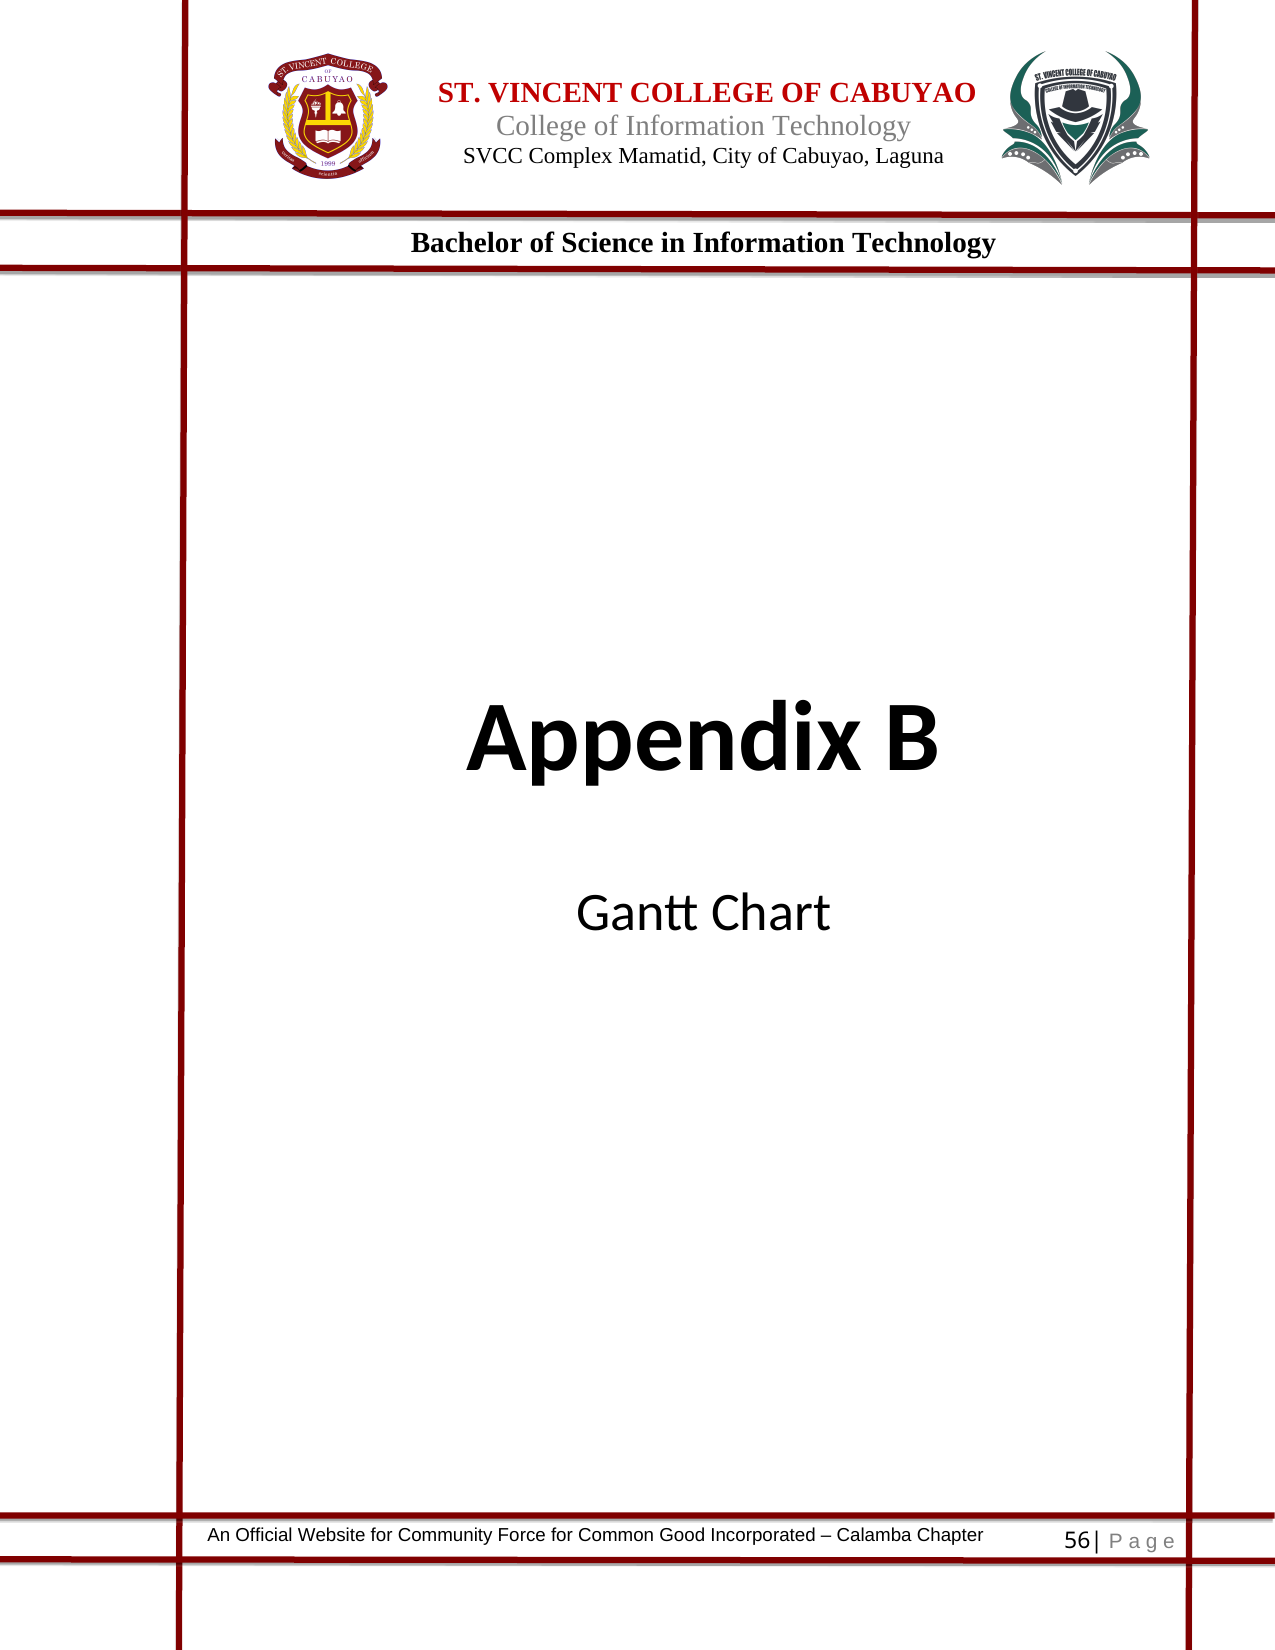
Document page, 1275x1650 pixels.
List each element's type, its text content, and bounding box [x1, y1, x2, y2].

picture [244, 34, 418, 207]
picture [1001, 51, 1150, 185]
text Gantt Chart [207, 877, 1200, 943]
text Appendix B [207, 673, 1200, 796]
